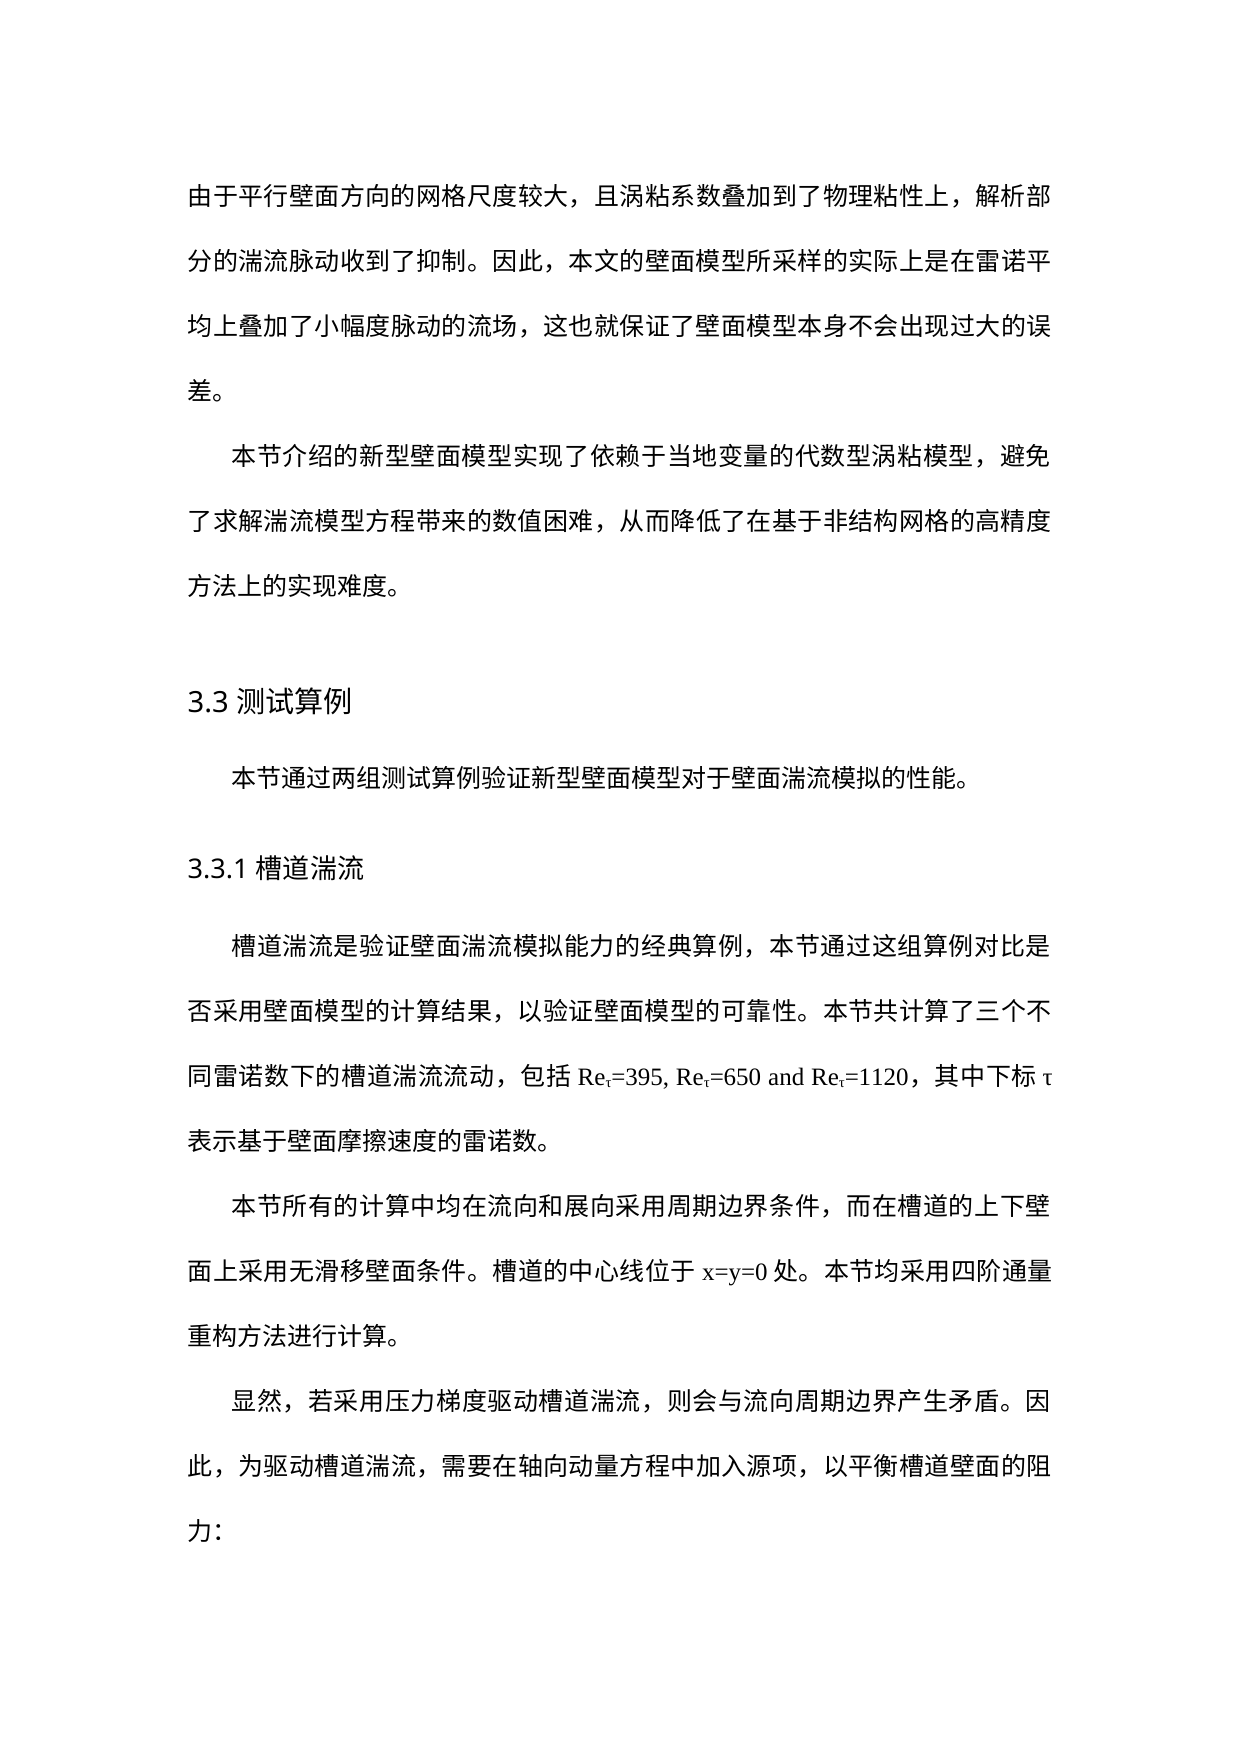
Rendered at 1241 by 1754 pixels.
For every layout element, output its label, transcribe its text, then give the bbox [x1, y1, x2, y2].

subtitle 3.3 测试算例 [187, 667, 1053, 732]
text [187, 162, 1053, 422]
text 本节所有的计算中均在流向和展向采用周期边界条件，而在槽道的上下壁面上采用无滑移壁面条件。槽道的中心线位于x=y=0处。本节均采用四阶通量重构方法进行计算。 [187, 1172, 1053, 1367]
text 显然，若采用压力梯度驱动槽道湍流，则会与流向周期边界产生矛盾。因此，为驱动槽道湍流，需要在轴向动量方程中加入源项，以平衡槽道壁面的阻力： [187, 1367, 1053, 1562]
text 本节介绍的新型壁面模型实现了依赖于当地变量的代数型涡粘模型，避免了求解湍流模型方程带来的数值困难，从而降低了在基于非结构网格的高精度方法上的实现难度。 [187, 422, 1053, 617]
text 本节通过两组测试算例验证新型壁面模型对于壁面湍流模拟的性能。 [187, 744, 1053, 809]
text 槽道湍流是验证壁面湍流模拟能力的经典算例，本节通过这组算例对比是否采用壁面模型的计算结果，以验证壁面模型的可靠性。本节共计算了三个不同雷诺数下的槽道湍流流动，包括Reτ=395, Reτ=650 and Reτ=1120，其中下标τ表示基于壁面摩擦速度的雷诺数。 [187, 912, 1053, 1172]
subtitle 3.3.1 槽道湍流 [187, 834, 1053, 899]
